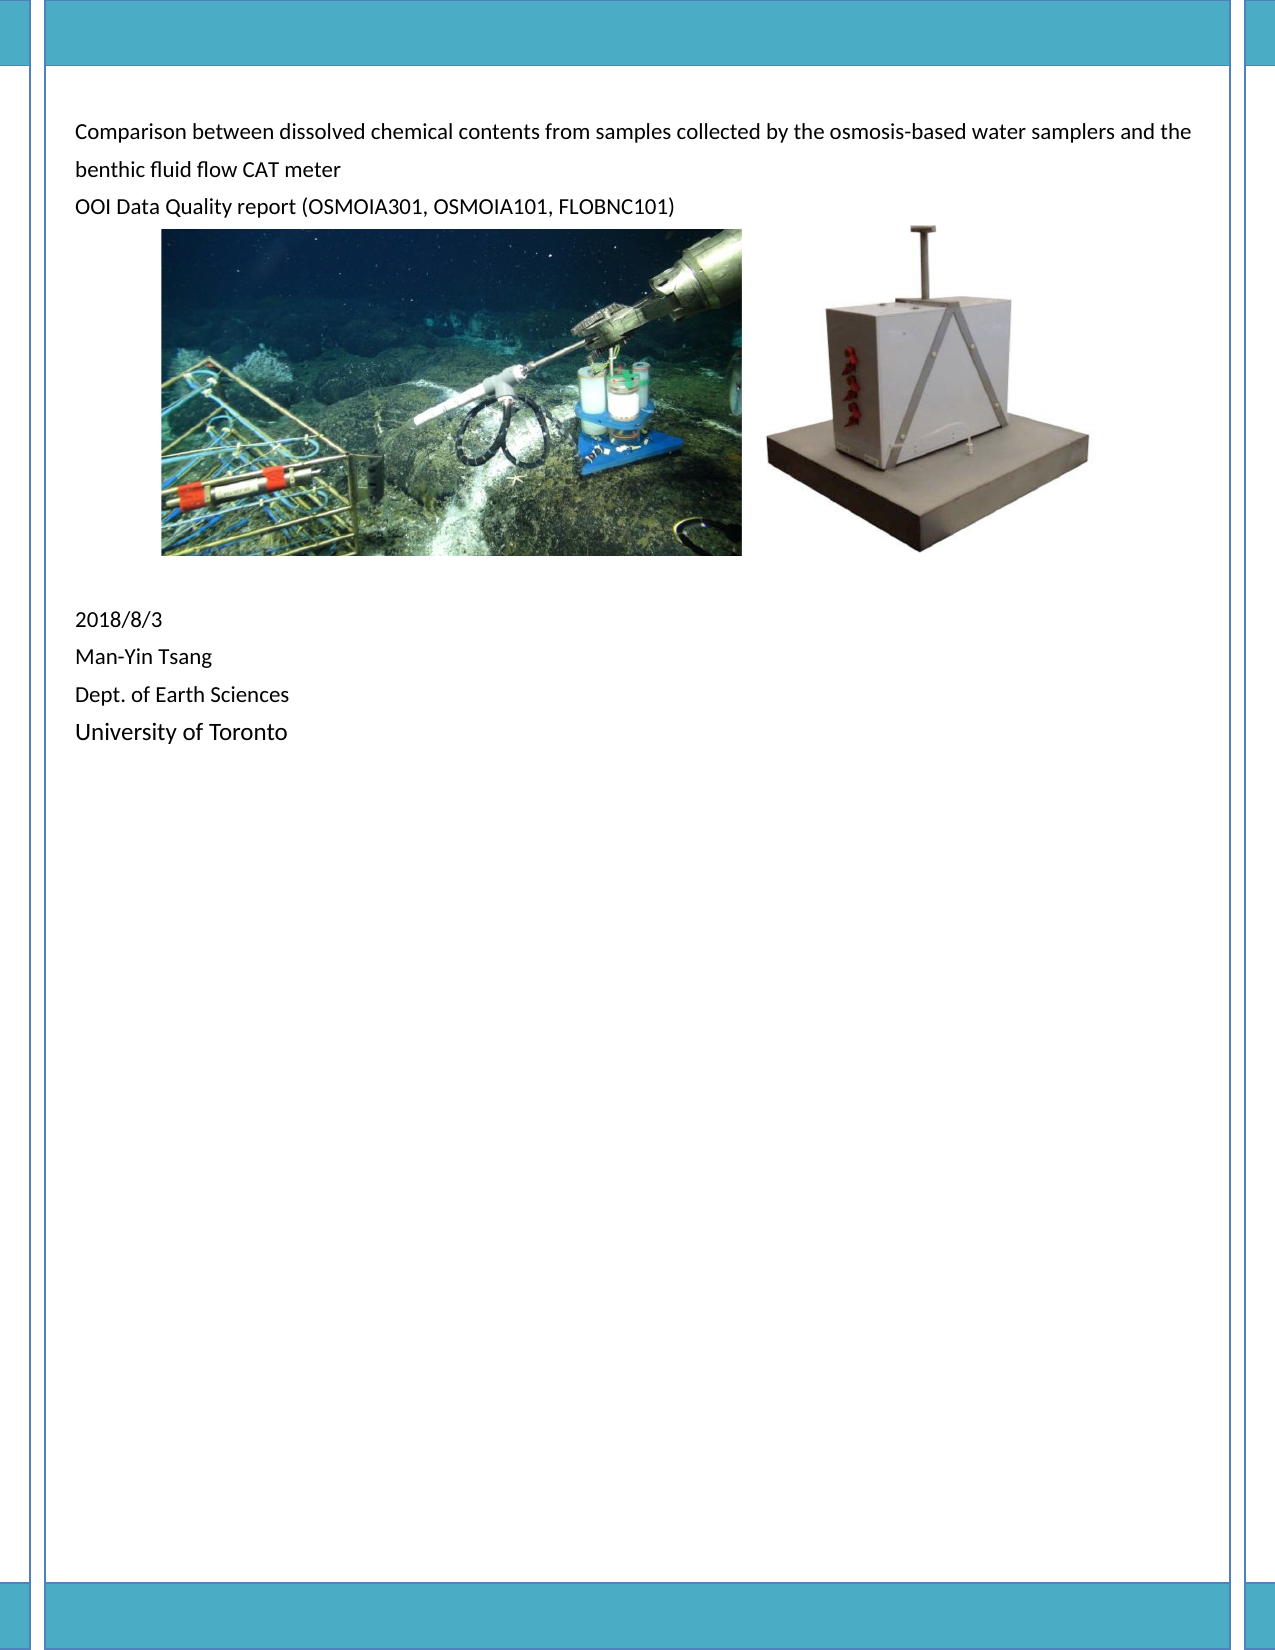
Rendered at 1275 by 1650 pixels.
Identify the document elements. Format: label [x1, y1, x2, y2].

picture [161, 229, 741, 556]
